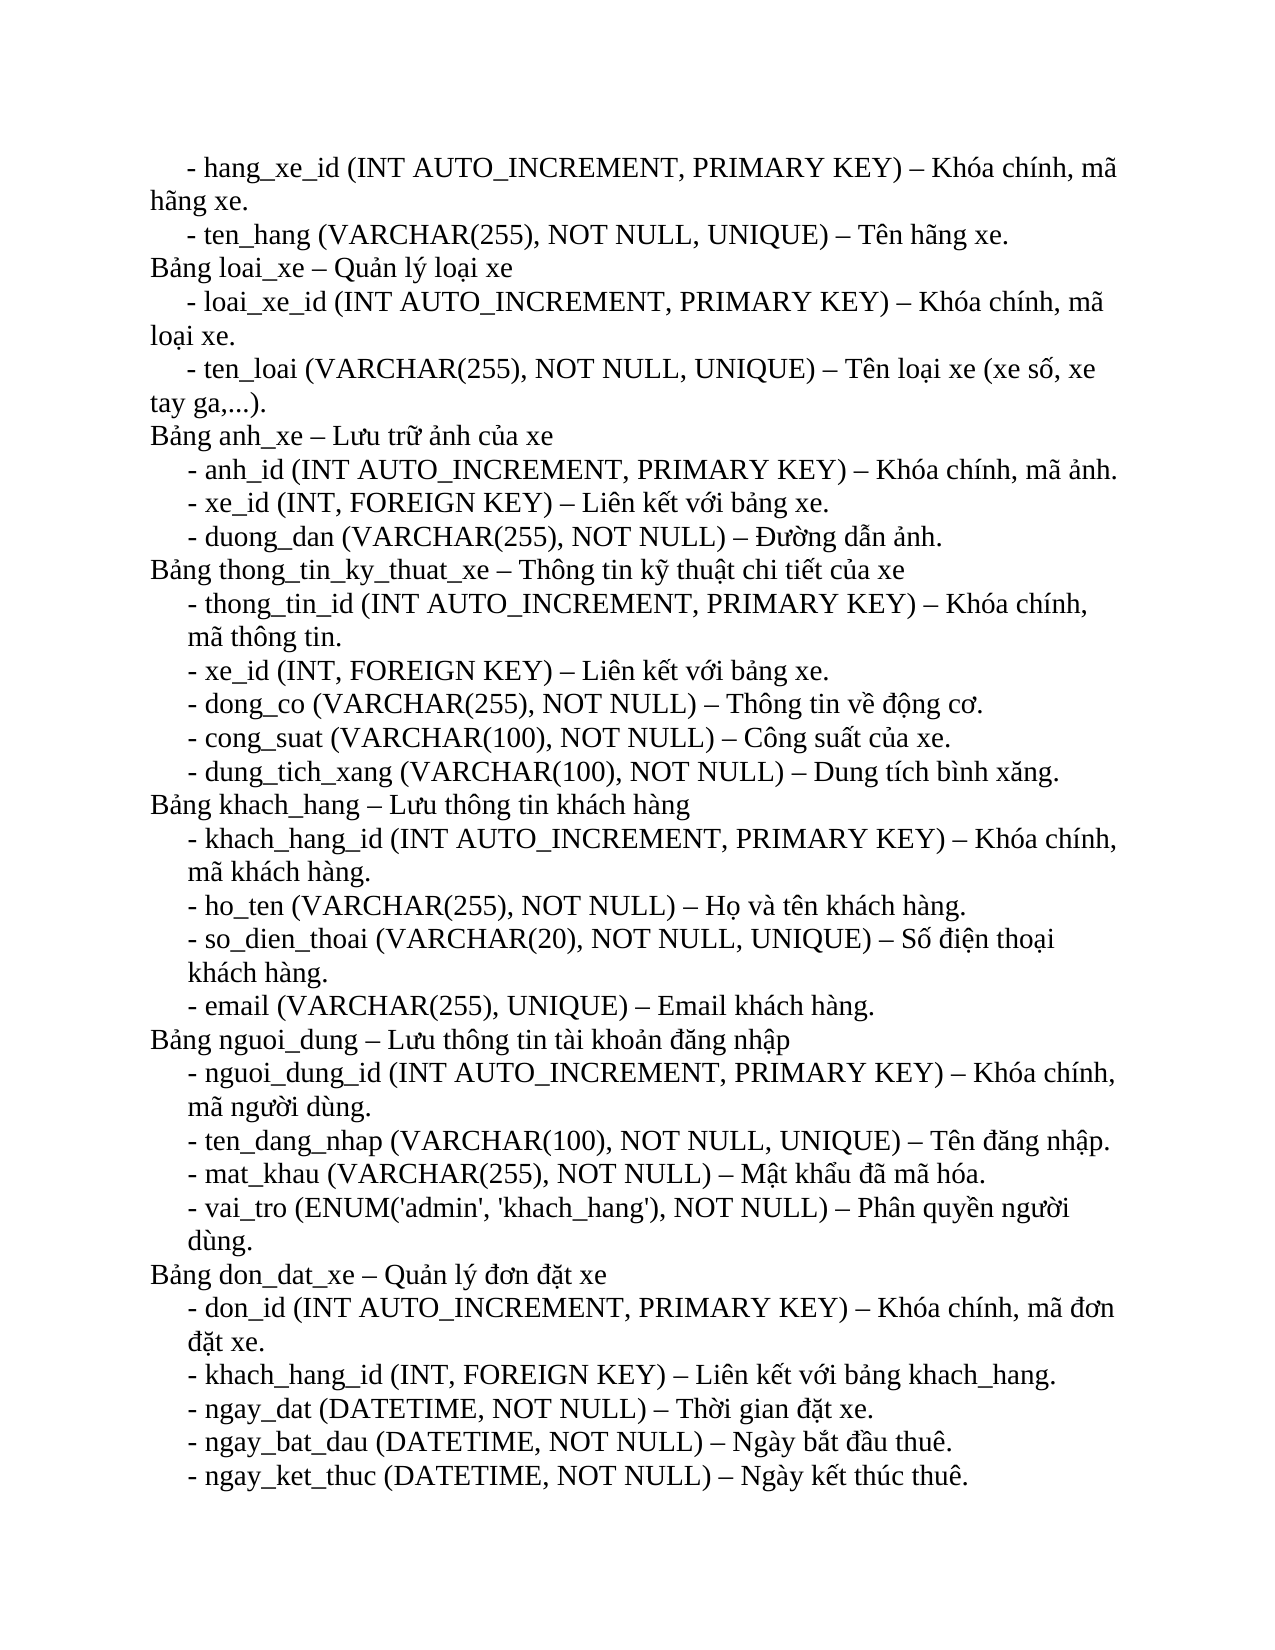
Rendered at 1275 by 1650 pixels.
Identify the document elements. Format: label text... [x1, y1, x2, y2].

text - ten_dang_nhap (VARCHAR(100), NOT NULL, UNIQUE) – Tên đăng nhập. [187, 1123, 1125, 1156]
text Bảng khach_hang – Lưu thông tin khách hàng [150, 787, 1125, 821]
text - ho_ten (VARCHAR(255), NOT NULL) – Họ và tên khách hàng. [187, 888, 1125, 921]
text - ten_hang (VARCHAR(255), NOT NULL, UNIQUE) – Tên hãng xe. [150, 217, 1125, 251]
text - anh_id (INT AUTO_INCREMENT, PRIMARY KEY) – Khóa chính, mã ảnh. [187, 452, 1125, 485]
text - cong_suat (VARCHAR(100), NOT NULL) – Công suất của xe. [187, 720, 1125, 754]
text - thong_tin_id (INT AUTO_INCREMENT, PRIMARY KEY) – Khóa chính, mã thông tin. [187, 586, 1125, 653]
text - dong_co (VARCHAR(255), NOT NULL) – Thông tin về động cơ. [187, 687, 1125, 720]
text - nguoi_dung_id (INT AUTO_INCREMENT, PRIMARY KEY) – Khóa chính, mã người dùng. [187, 1056, 1125, 1123]
text - xe_id (INT, FOREIGN KEY) – Liên kết với bảng xe. [187, 485, 1125, 519]
text - hang_xe_id (INT AUTO_INCREMENT, PRIMARY KEY) – Khóa chính, mã hãng xe. [150, 150, 1125, 217]
text - duong_dan (VARCHAR(255), NOT NULL) – Đường dẫn ảnh. [187, 519, 1125, 552]
text Bảng anh_xe – Lưu trữ ảnh của xe [150, 418, 1125, 452]
text Bảng loai_xe – Quản lý loại xe [150, 251, 1125, 284]
text - vai_tro (ENUM('admin', 'khach_hang'), NOT NULL) – Phân quyền người dùng. [187, 1190, 1125, 1257]
text - khach_hang_id (INT AUTO_INCREMENT, PRIMARY KEY) – Khóa chính, mã khách hàng. [187, 821, 1125, 888]
text - email (VARCHAR(255), UNIQUE) – Email khách hàng. [187, 988, 1125, 1022]
text - xe_id (INT, FOREIGN KEY) – Liên kết với bảng xe. [187, 653, 1125, 687]
text - ten_loai (VARCHAR(255), NOT NULL, UNIQUE) – Tên loại xe (xe số, xe tay ga,...). [150, 351, 1125, 418]
text - ngay_ket_thuc (DATETIME, NOT NULL) – Ngày kết thúc thuê. [187, 1458, 1125, 1492]
text - ngay_dat (DATETIME, NOT NULL) – Thời gian đặt xe. [187, 1391, 1125, 1424]
text - khach_hang_id (INT, FOREIGN KEY) – Liên kết với bảng khach_hang. [187, 1357, 1125, 1391]
text - loai_xe_id (INT AUTO_INCREMENT, PRIMARY KEY) – Khóa chính, mã loại xe. [150, 284, 1125, 351]
text Bảng thong_tin_ky_thuat_xe – Thông tin kỹ thuật chi tiết của xe [150, 552, 1125, 586]
text - don_id (INT AUTO_INCREMENT, PRIMARY KEY) – Khóa chính, mã đơn đặt xe. [187, 1290, 1125, 1357]
text - mat_khau (VARCHAR(255), NOT NULL) – Mật khẩu đã mã hóa. [187, 1156, 1125, 1190]
text - ngay_bat_dau (DATETIME, NOT NULL) – Ngày bắt đầu thuê. [187, 1424, 1125, 1458]
text Bảng nguoi_dung – Lưu thông tin tài khoản đăng nhập [150, 1022, 1125, 1056]
text - dung_tich_xang (VARCHAR(100), NOT NULL) – Dung tích bình xăng. [187, 754, 1125, 787]
text Bảng don_dat_xe – Quản lý đơn đặt xe [150, 1257, 1125, 1290]
text - so_dien_thoai (VARCHAR(20), NOT NULL, UNIQUE) – Số điện thoại khách hàng. [187, 921, 1125, 988]
